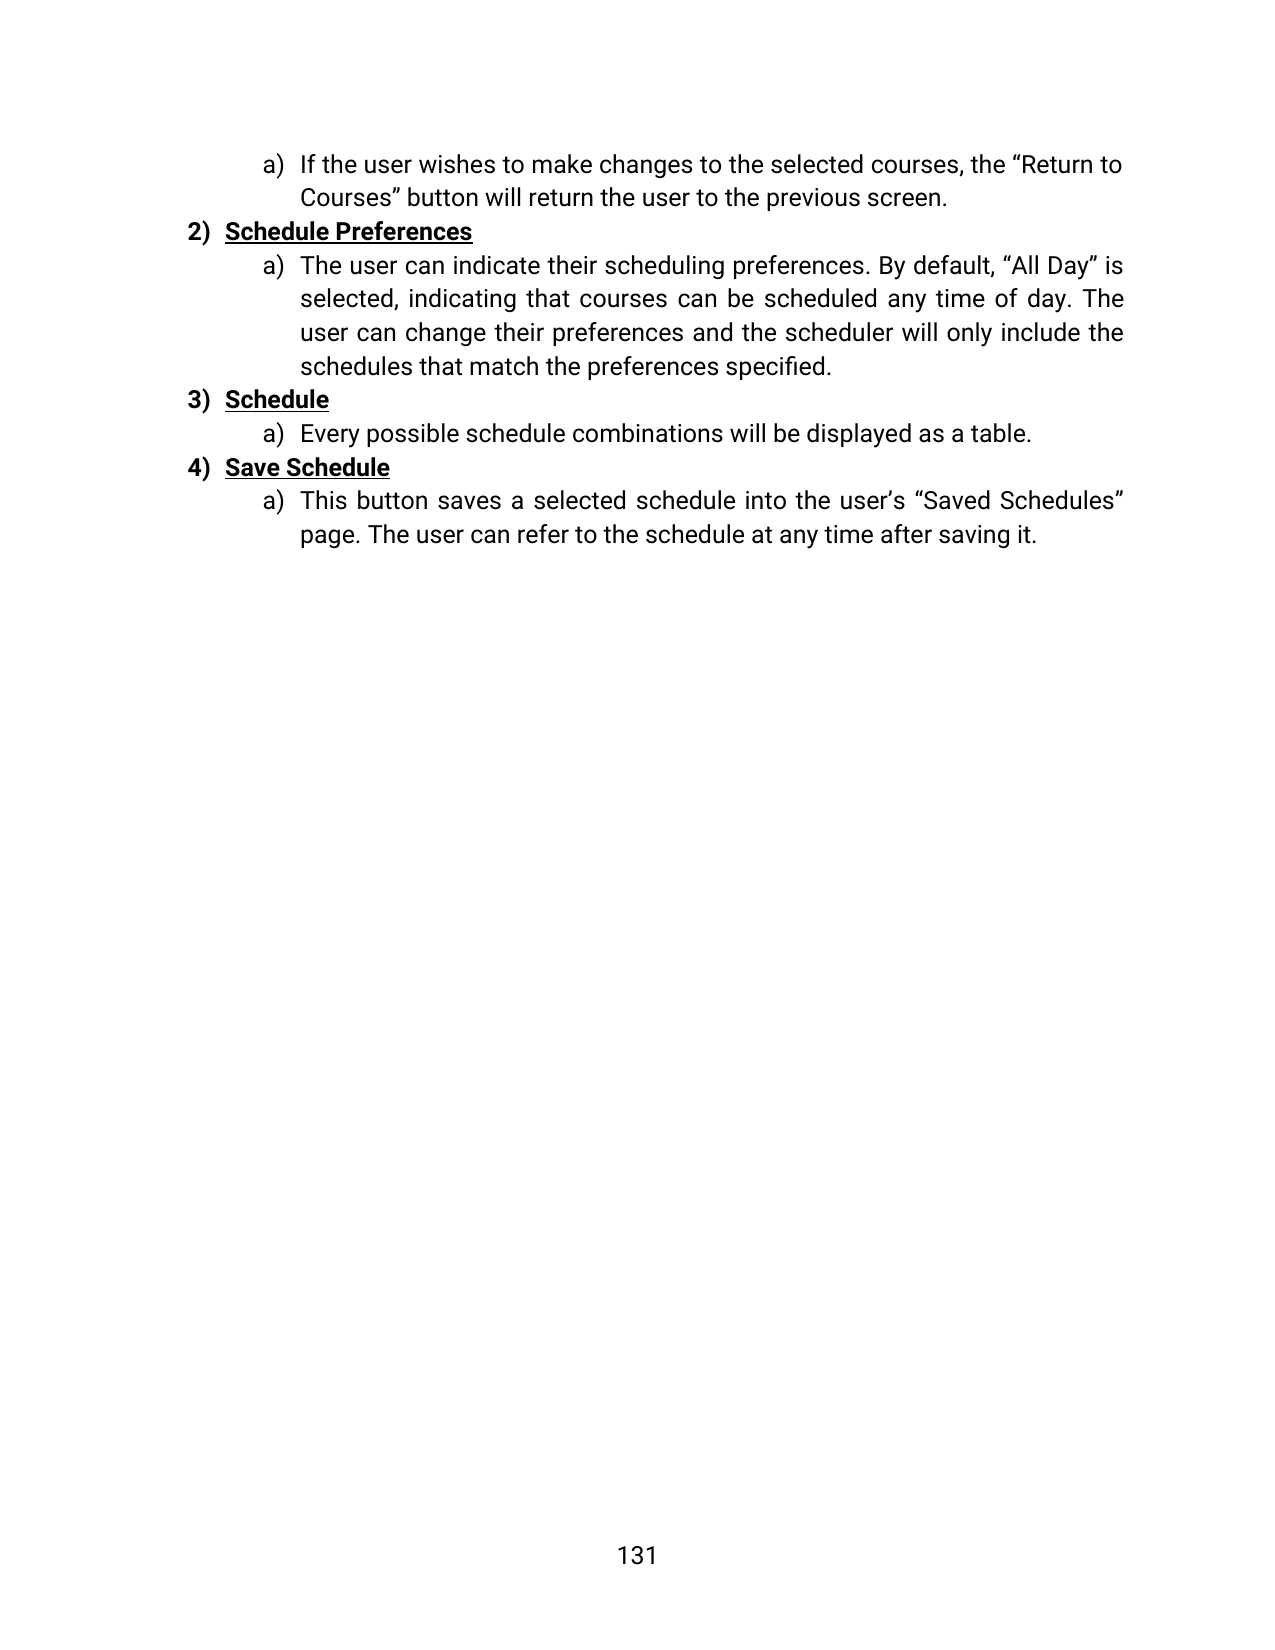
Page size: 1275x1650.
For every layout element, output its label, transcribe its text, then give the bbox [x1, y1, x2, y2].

list The user can indicate their scheduling preferences. By default, “All Day” is selected, indicating that courses can be scheduled any time of day. The user can change their preferences and the scheduler will only include the schedules that match the preferences specified. [262, 251, 1125, 381]
list Schedule Preferences [187, 217, 1125, 247]
list Every possible schedule combinations will be displayed as a table. [262, 419, 1125, 448]
list This button saves a selected schedule into the user’s “Saved Schedules” page. The user can refer to the schedule at any time after saving it. [262, 486, 1125, 549]
list Save Schedule [187, 453, 1125, 482]
list If the user wishes to make changes to the selected courses, the “Return to Courses” button will return the user to the previous screen. [262, 150, 1125, 213]
list Schedule [187, 386, 1125, 415]
